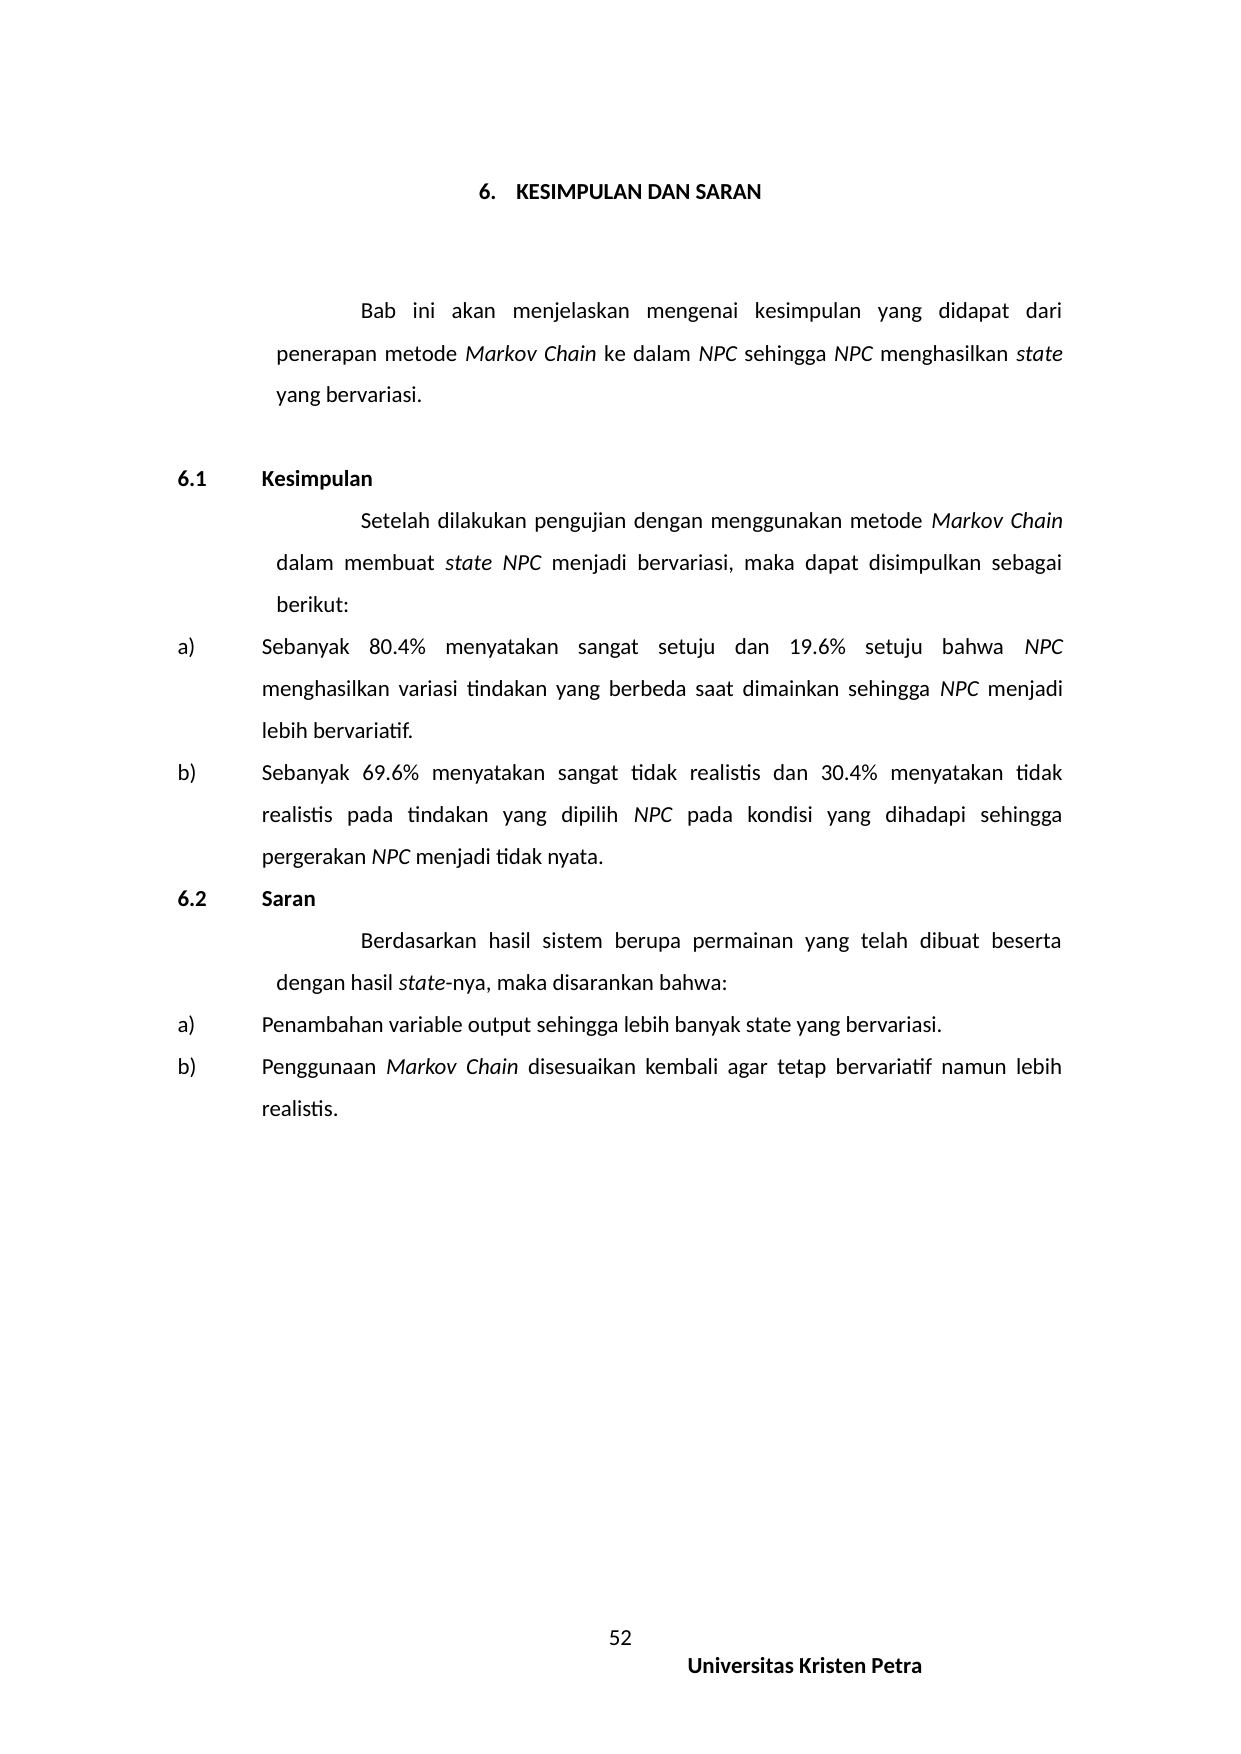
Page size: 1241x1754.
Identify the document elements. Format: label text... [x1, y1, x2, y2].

list Penambahan variable output sehingga lebih banyak state yang bervariasi. [177, 1010, 1063, 1038]
text Setelah dilakukan pengujian dengan menggunakan metode Markov Chain dalam membuat state NPC menjadi bervariasi, maka dapat disimpulkan sebagai berikut: [276, 507, 1063, 618]
list Sebanyak 69.6% menyatakan sangat tidak realistis dan 30.4% menyatakan tidak realistis pada tindakan yang dipilih NPC pada kondisi yang dihadapi sehingga pergerakan NPC menjadi tidak nyata. [177, 758, 1063, 870]
text Bab ini akan menjelaskan mengenai kesimpulan yang didapat dari penerapan metode Markov Chain ke dalam NPC sehingga NPC menghasilkan state yang bervariasi. [276, 297, 1063, 409]
list Sebanyak 80.4% menyatakan sangat setuju dan 19.6% setuju bahwa NPC menghasilkan variasi tindakan yang berbeda saat dimainkan sehingga NPC menjadi lebih bervariatif. [177, 632, 1063, 744]
subtitle KESIMPULAN DAN SARAN [177, 177, 1063, 205]
subtitle 6.2 Saran [177, 884, 1063, 912]
text Berdasarkan hasil sistem berupa permainan yang telah dibuat beserta dengan hasil state-nya, maka disarankan bahwa: [276, 926, 1063, 996]
list Penggunaan Markov Chain disesuaikan kembali agar tetap bervariatif namun lebih realistis. [177, 1052, 1063, 1122]
subtitle 6.1 Kesimpulan [177, 464, 1063, 493]
